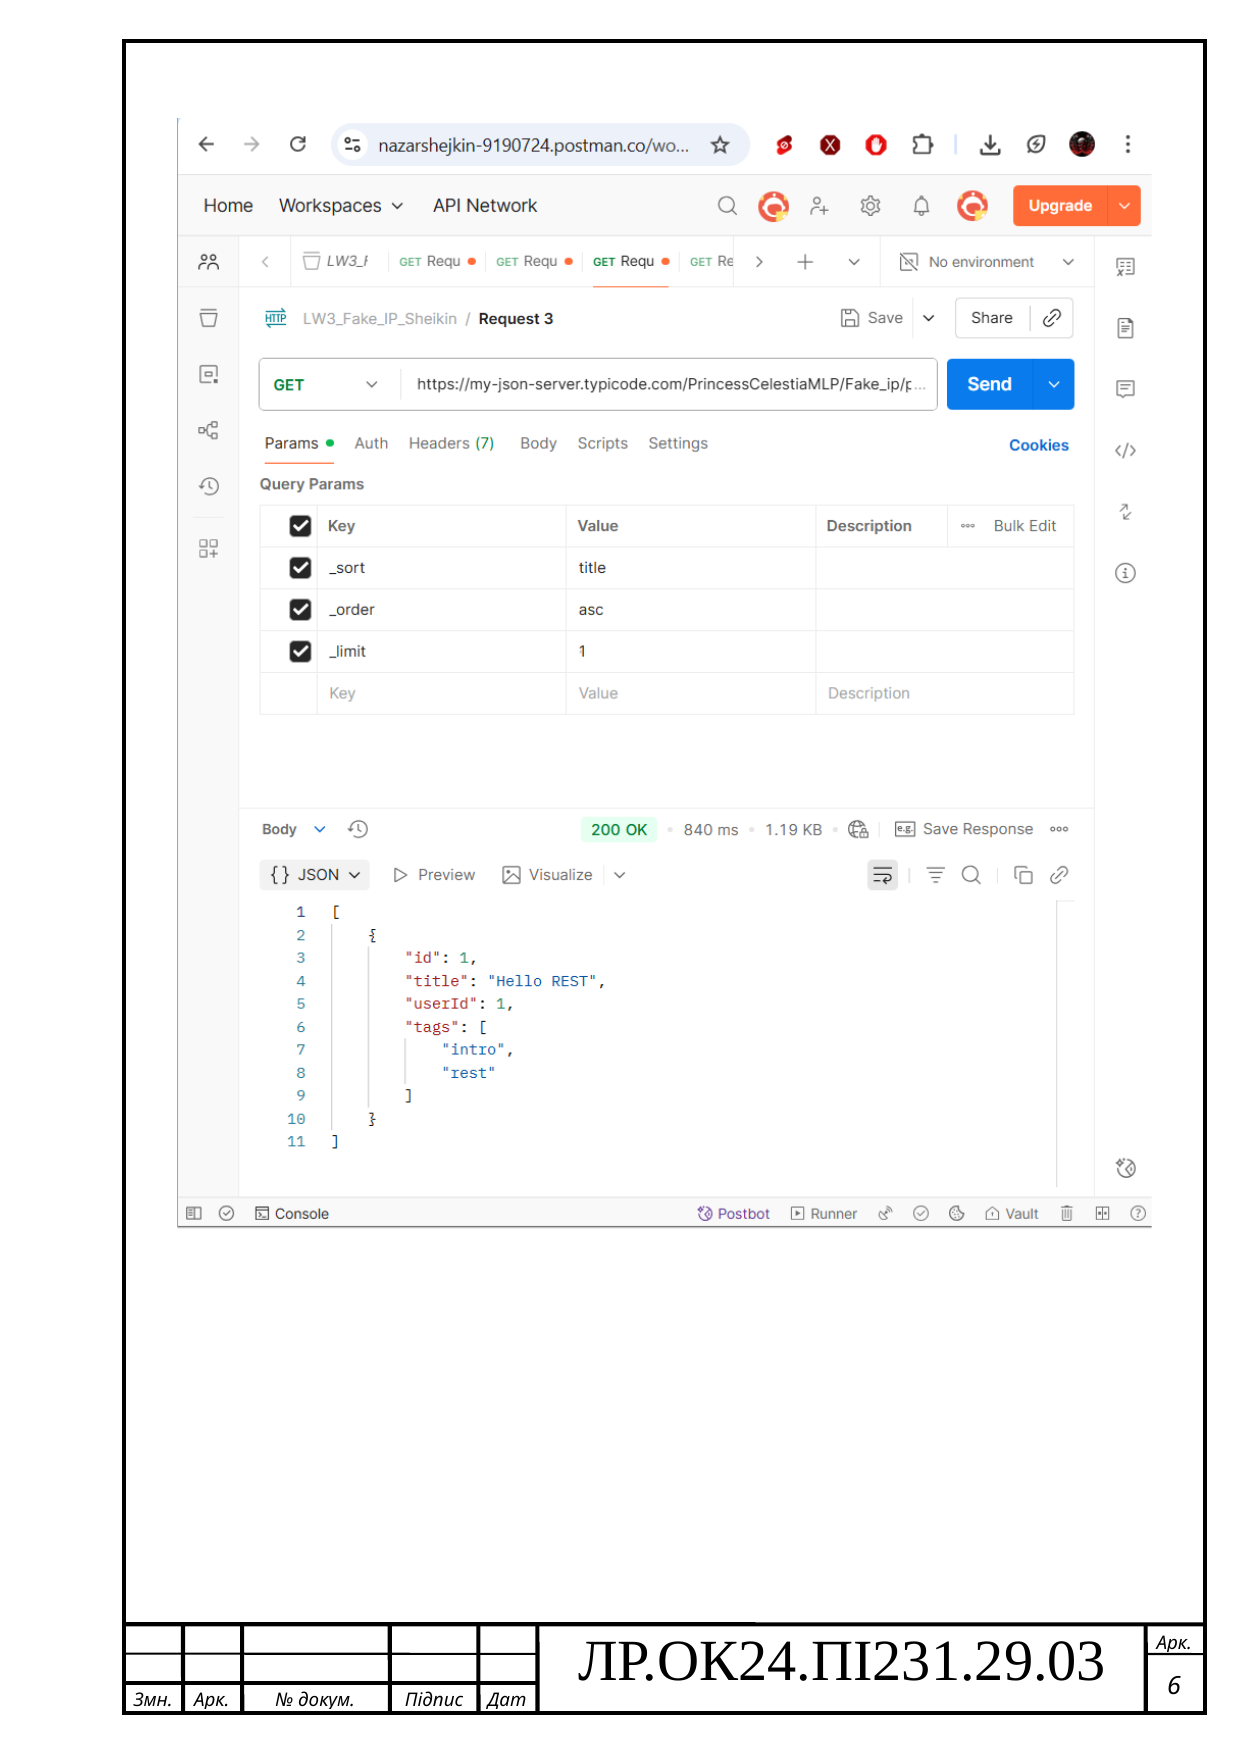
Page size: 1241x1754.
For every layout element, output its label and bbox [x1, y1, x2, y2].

picture [177, 118, 1152, 1229]
